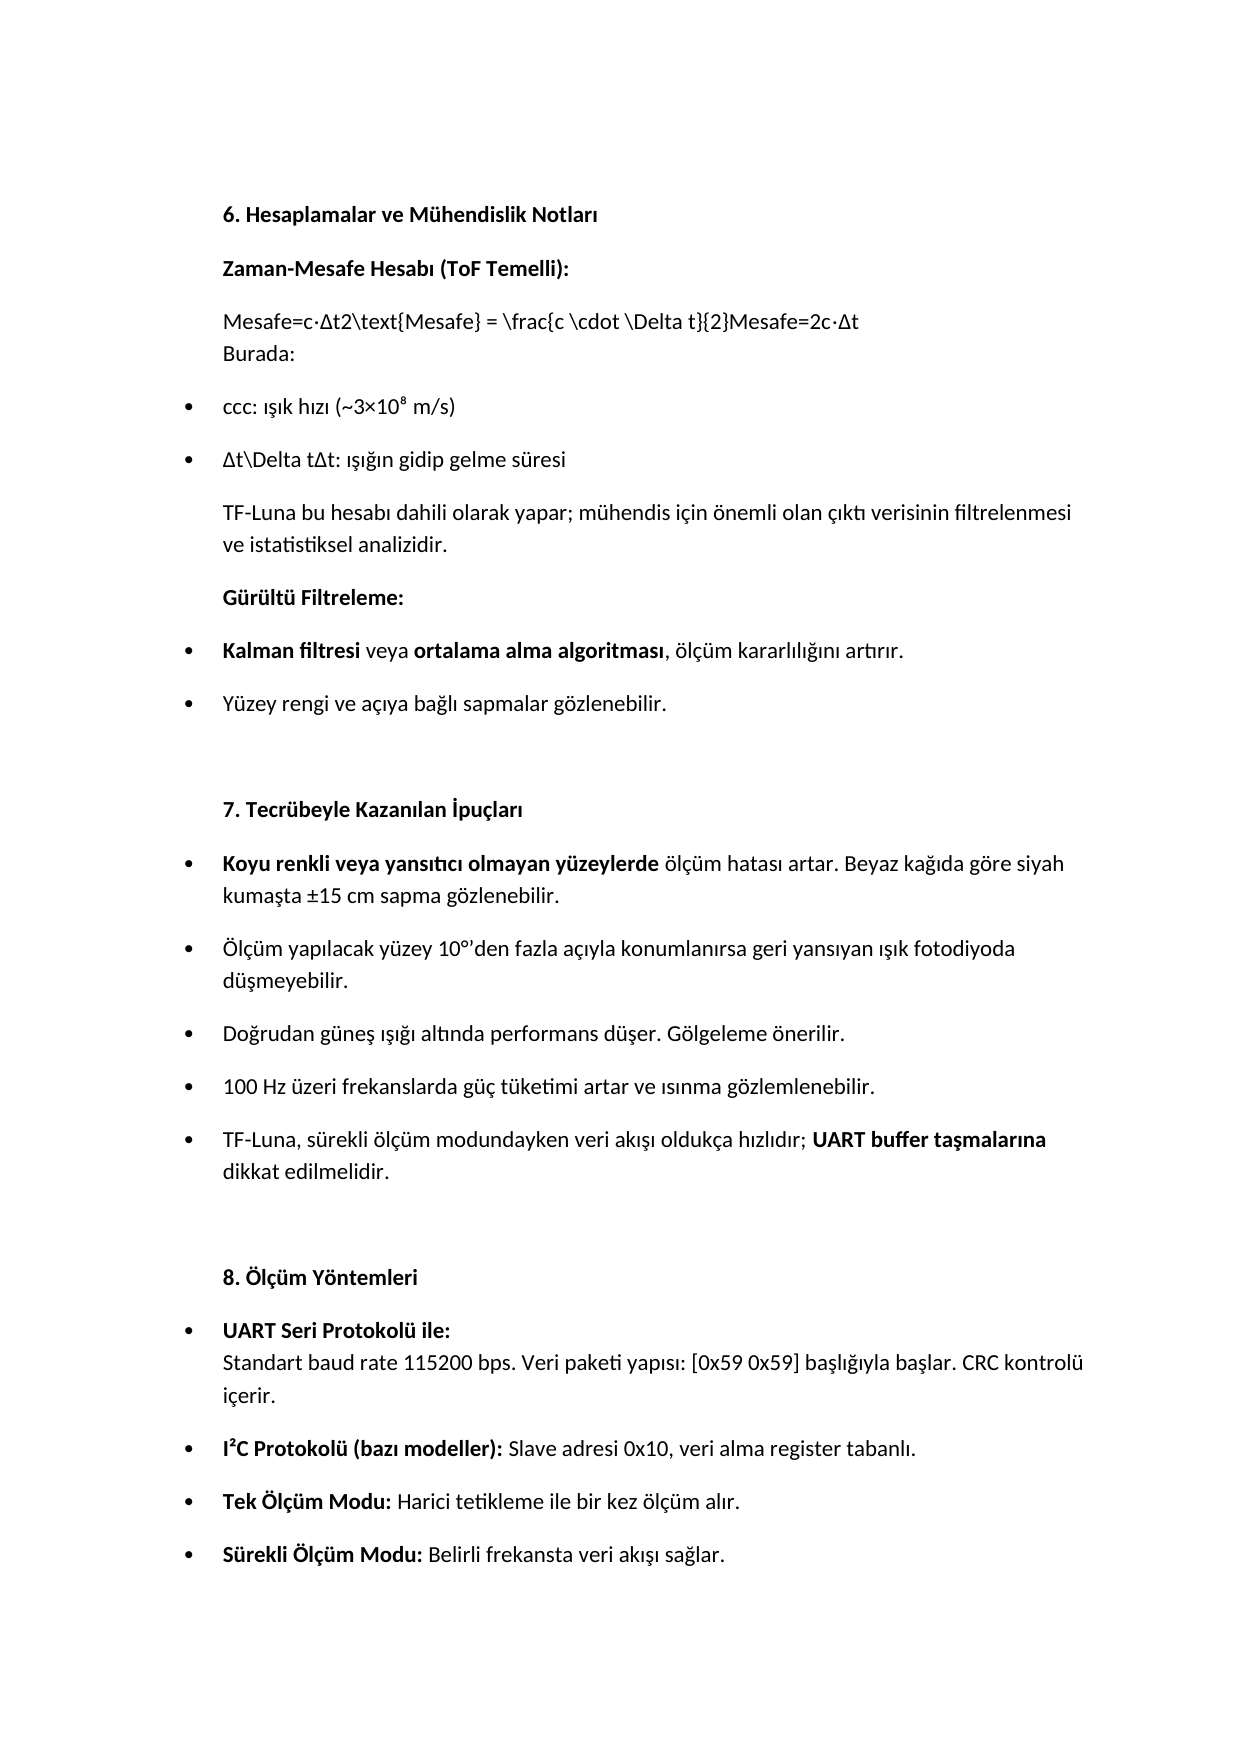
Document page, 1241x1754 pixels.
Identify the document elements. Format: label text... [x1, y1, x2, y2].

text 7. Tecrübeyle Kazanılan İpuçları [223, 796, 1093, 824]
list 100 Hz üzeri frekanslarda güç tüketimi artar ve ısınma gözlemlenebilir. [185, 1072, 1093, 1100]
list Ölçüm yapılacak yüzey 10°’den fazla açıyla konumlanırsa geri yansıyan ışık fotodiyoda düşmeyebilir. [185, 934, 1093, 994]
list Kalman filtresi veya ortalama alma algoritması, ölçüm kararlılığını artırır. [185, 637, 1093, 664]
text 6. Hesaplamalar ve Mühendislik Notları [223, 201, 1093, 229]
list Yüzey rengi ve açıya bağlı sapmalar gözlenebilir. [185, 689, 1093, 718]
text TF-Luna bu hesabı dahili olarak yapar; mühendis için önemli olan çıktı verisinin filtrelenmesi ve istatistiksel analizidir. [223, 498, 1093, 558]
list Δt\Delta tΔt: ışığın gidip gelme süresi [185, 445, 1093, 473]
list I²C Protokolü (bazı modeller): Slave adresi 0x10, veri alma register tabanlı. [185, 1434, 1093, 1462]
list Tek Ölçüm Modu: Harici tetikleme ile bir kez ölçüm alır. [185, 1487, 1093, 1515]
list Sürekli Ölçüm Modu: Belirli frekansta veri akışı sağlar. [185, 1540, 1093, 1568]
text 8. Ölçüm Yöntemleri [223, 1263, 1093, 1291]
list Doğrudan güneş ışığı altında performans düşer. Gölgeleme önerilir. [185, 1019, 1093, 1047]
text Mesafe=c⋅Δt2\text{Mesafe} = \frac{c \cdot \Delta t}{2}Mesafe=2c⋅Δt​ Burada: [223, 307, 1093, 367]
text Zaman-Mesafe Hesabı (ToF Temelli): [223, 254, 1093, 282]
list Koyu renkli veya yansıtıcı olmayan yüzeylerde ölçüm hatası artar. Beyaz kağıda göre siyah kumaşta ±15 cm sapma gözlenebilir. [185, 849, 1093, 909]
list UART Seri Protokolü ile: Standart baud rate 115200 bps. Veri paketi yapısı: [0x59 0x59] başlığıyla başlar. CRC kontrolü içerir. [185, 1316, 1093, 1409]
list TF-Luna, sürekli ölçüm modundayken veri akışı oldukça hızlıdır; UART buffer taşmalarına dikkat edilmelidir. [185, 1125, 1093, 1185]
list ccc: ışık hızı (~3×10⁸ m/s) [185, 392, 1093, 420]
text Gürültü Filtreleme: [223, 583, 1093, 612]
